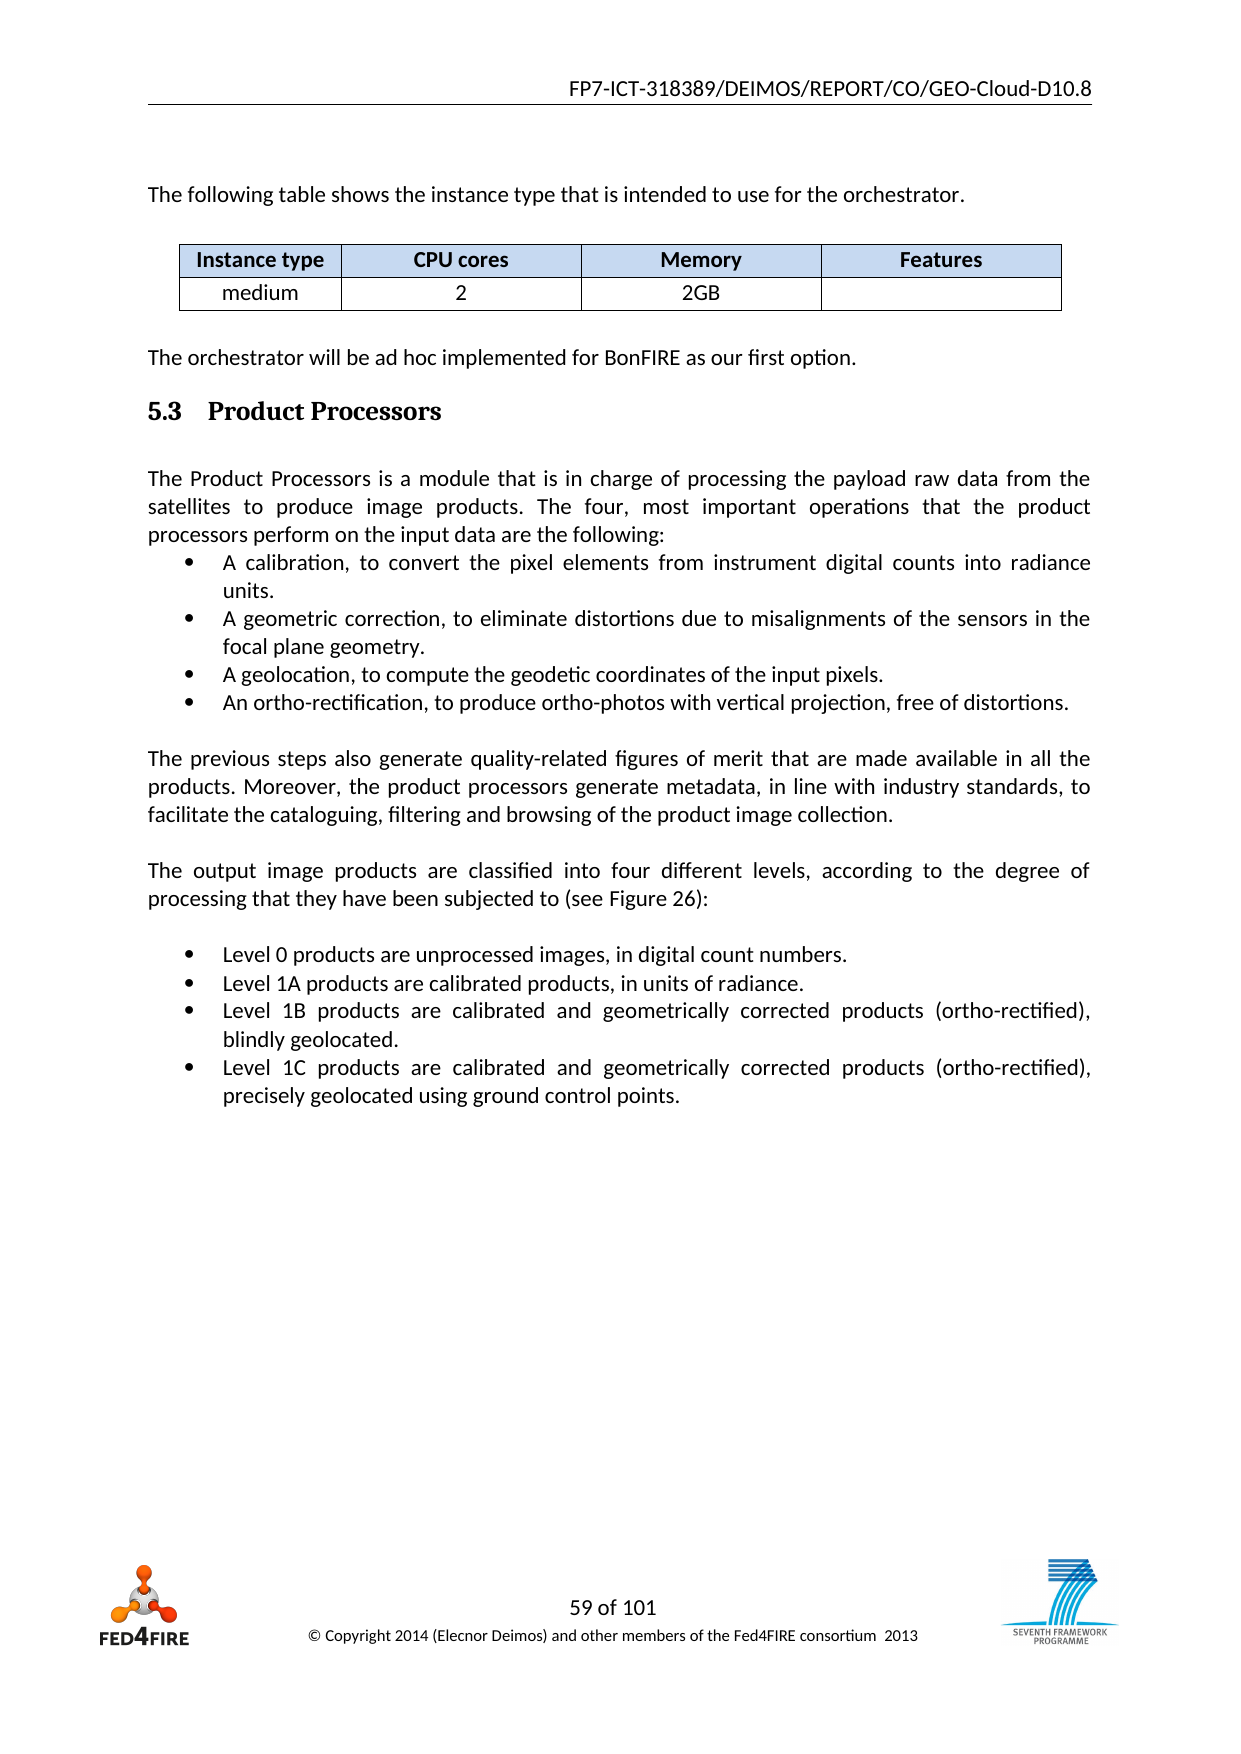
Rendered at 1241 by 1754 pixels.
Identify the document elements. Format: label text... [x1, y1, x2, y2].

table_cell 2GB [582, 278, 821, 310]
text The output image products are classified into four different levels, according to the degree of processing that they have been subjected to (see Figure 26): [148, 857, 1092, 913]
table_header Instance type [180, 245, 341, 277]
table_header CPU cores [342, 245, 581, 277]
table_cell [822, 278, 1061, 310]
text The Product Processors is a module that is in charge of processing the payload raw data from the satellites to produce image products. The four, most important operations that the product processors perform on the input data are the following: [148, 464, 1092, 548]
picture [100, 1565, 190, 1646]
table_cell 2 [342, 278, 581, 310]
table_cell medium [180, 278, 341, 310]
picture [1000, 1559, 1120, 1646]
subtitle Product Processors [148, 396, 1092, 427]
list Level 1C products are calibrated and geometrically corrected products (ortho-rectified), precisely geolocated using ground control points. [185, 1053, 1092, 1109]
list A geolocation, to compute the geodetic coordinates of the input pixels. [185, 660, 1092, 688]
list An ortho-rectification, to produce ortho-photos with vertical projection, free of distortions. [185, 688, 1092, 716]
list A calibration, to convert the pixel elements from instrument digital counts into radiance units. [185, 548, 1092, 604]
list A geometric correction, to eliminate distortions due to misalignments of the sensors in the focal plane geometry. [185, 604, 1092, 660]
text The orchestrator will be ad hoc implemented for BonFIRE as our first option. [148, 343, 1092, 371]
table_header Memory [582, 245, 821, 277]
list Level 1B products are calibrated and geometrically corrected products (ortho-rectified), blindly geolocated. [185, 997, 1092, 1053]
list Level 1A products are calibrated products, in units of radiance. [185, 969, 1092, 997]
table_header Features [822, 245, 1061, 277]
list Level 0 products are unprocessed images, in digital count numbers. [185, 941, 1092, 969]
text The previous steps also generate quality-related figures of merit that are made available in all the products. Moreover, the product processors generate metadata, in line with industry standards, to facilitate the cataloguing, filtering and browsing of the product image collection. [148, 744, 1092, 828]
text The following table shows the instance type that is intended to use for the orchestrator. [148, 180, 1092, 208]
